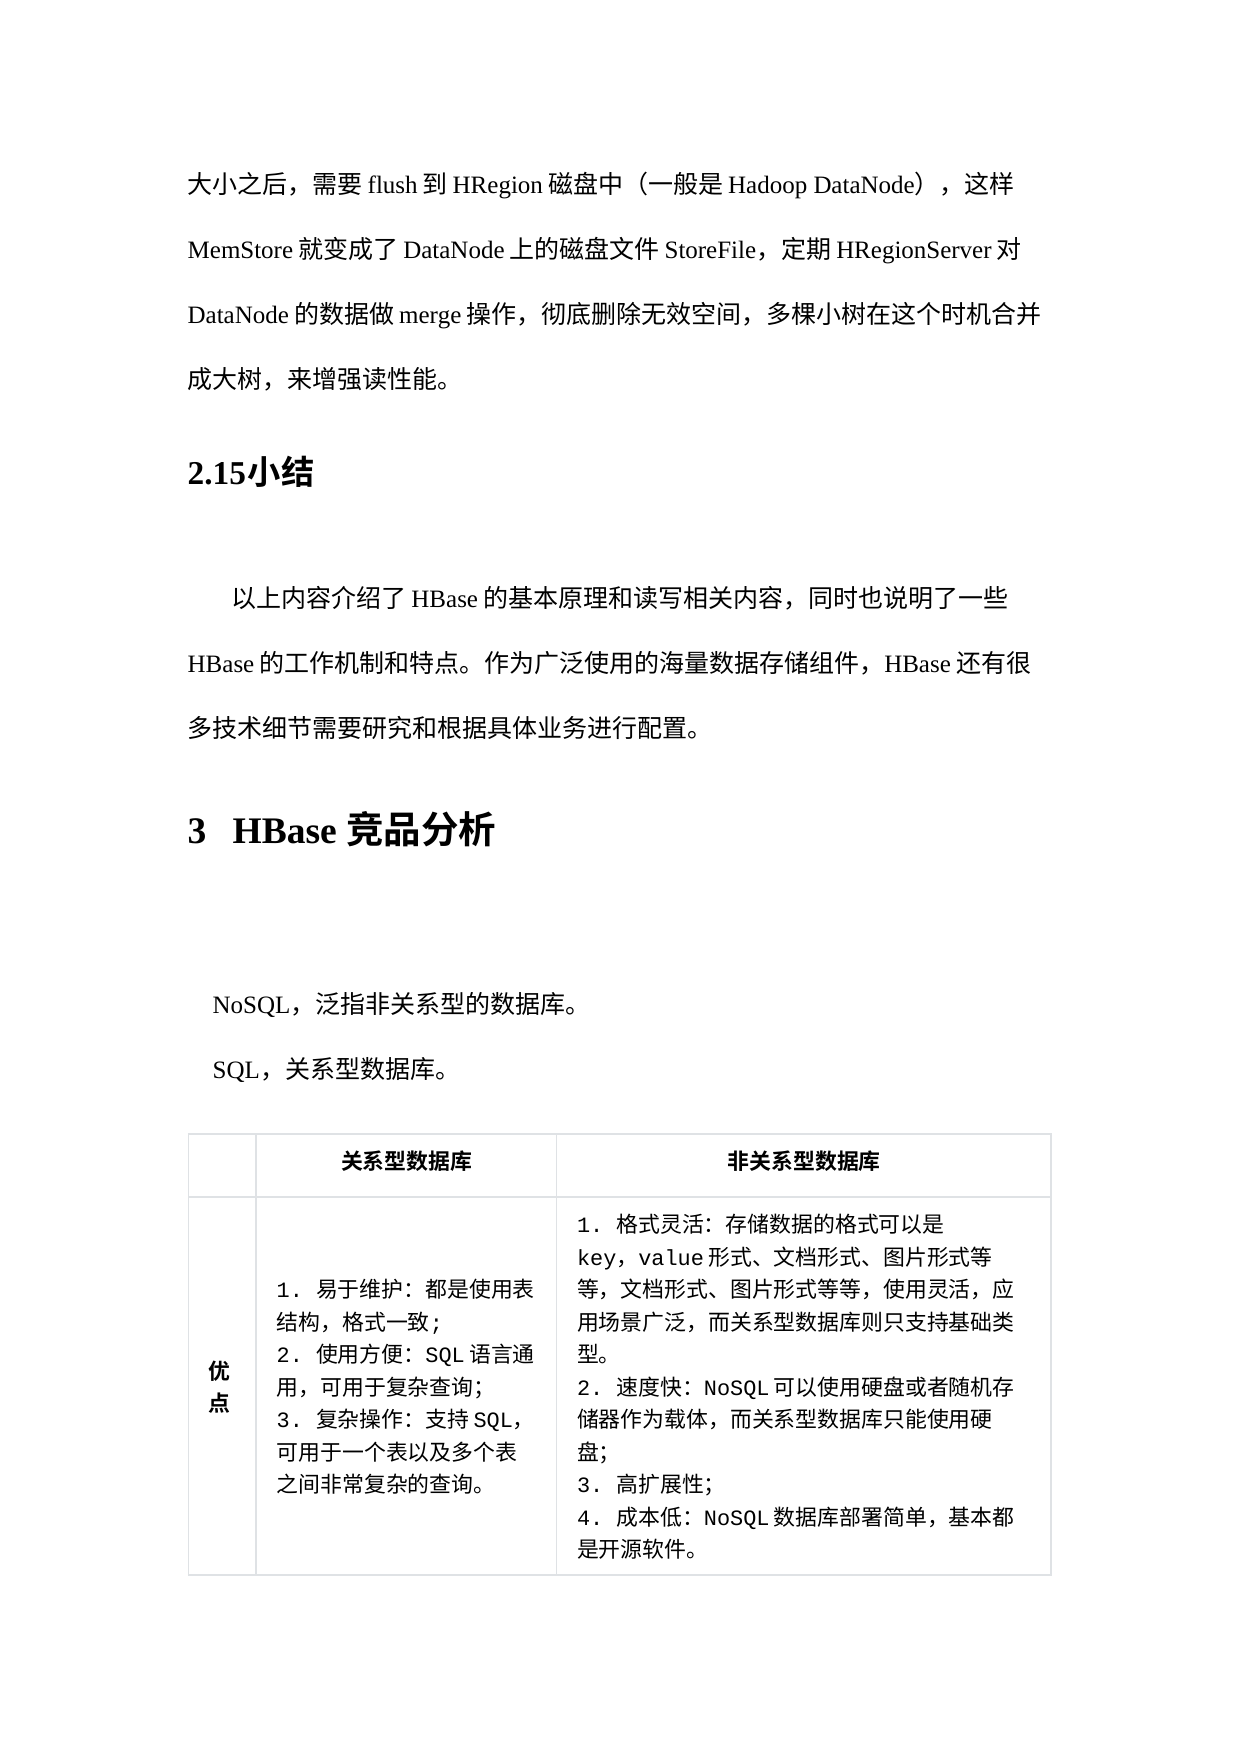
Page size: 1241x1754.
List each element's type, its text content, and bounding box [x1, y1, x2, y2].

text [187, 150, 1053, 410]
table_header [189, 1135, 255, 1196]
table_cell 1. 格式灵活：存储数据的格式可以是key，value形式、文档形式、图片形式等等，文档形式、图片形式等等，使用灵活，应用场景广泛，而关系型数据库则只支持基础类型。 2. 速度快：NoSQL可以使用硬盘或者随机存储器作为载体，而关系型数据库只能使用硬盘； 3. 高扩展性； 4. 成本低：NoSQL数据库部署简单，基本都是开源软件。 [557, 1198, 1050, 1574]
table_header 关系型数据库 [257, 1135, 556, 1196]
text SQL，关系型数据库。 [212, 1036, 1053, 1101]
table_header 非关系型数据库 [557, 1135, 1050, 1196]
table_cell 优点 [189, 1198, 255, 1574]
subtitle 小结 [187, 437, 1053, 502]
text 以上内容介绍了HBase的基本原理和读写相关内容，同时也说明了一些HBase的工作机制和特点。作为广泛使用的海量数据存储组件，HBase还有很多技术细节需要研究和根据具体业务进行配置。 [187, 564, 1053, 759]
text NoSQL，泛指非关系型的数据库。 [212, 971, 1053, 1036]
subtitle HBase 竞品分析 [187, 795, 1053, 860]
table_cell 1. 易于维护：都是使用表结构，格式一致; 2. 使用方便：SQL语言通用，可用于复杂查询； 3. 复杂操作：支持SQL，可用于一个表以及多个表之间非常复杂的查询。 [257, 1198, 556, 1574]
